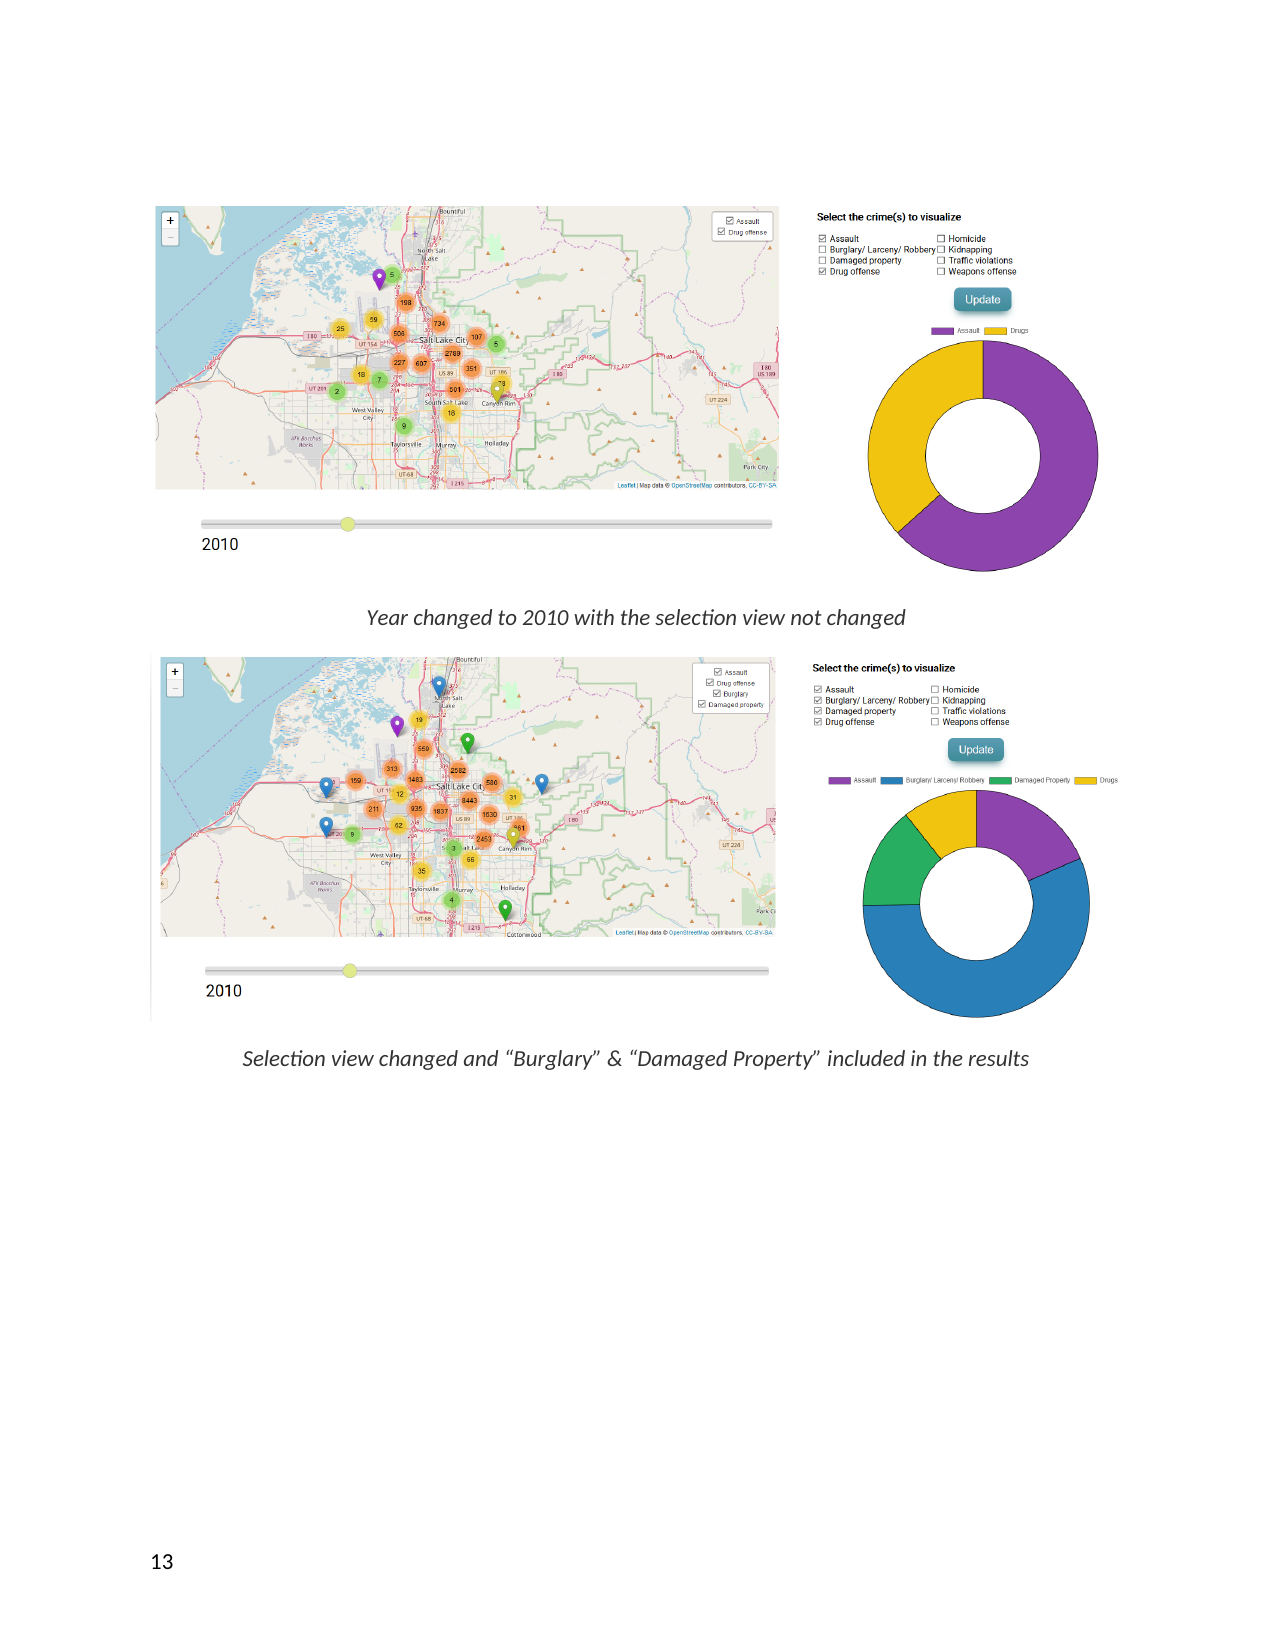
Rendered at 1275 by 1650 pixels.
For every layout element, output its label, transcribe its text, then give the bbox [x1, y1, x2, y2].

picture [150, 200, 1125, 582]
text Year changed to 2010 with the selection view not changed [150, 603, 1125, 631]
picture [150, 652, 1125, 1022]
text Selection view changed and “Burglary” & “Damaged Property” included in the results [150, 1044, 1125, 1072]
